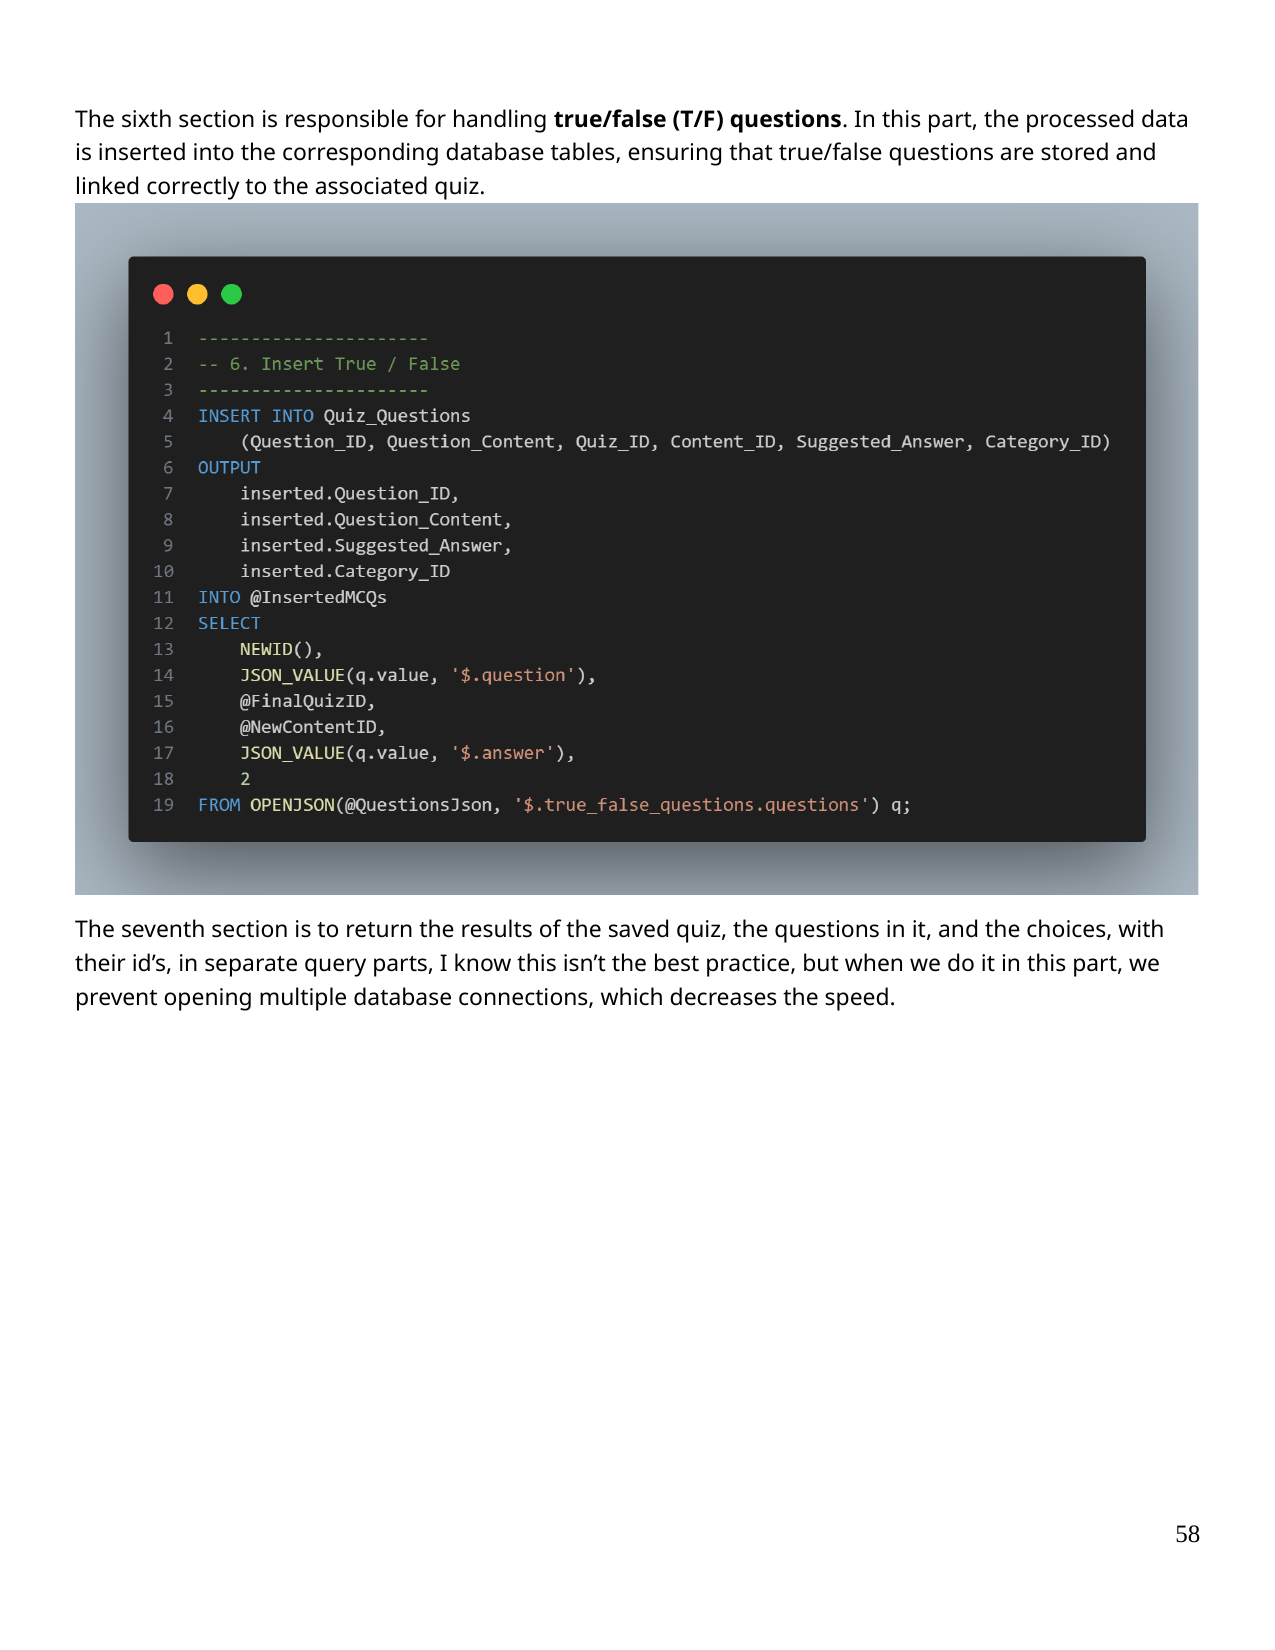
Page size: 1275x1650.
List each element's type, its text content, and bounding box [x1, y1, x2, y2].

text The seventh section is to return the results of the saved quiz, the questions in it, and the choices, with their id’s, in separate query parts, I know this isn’t the best practice, but when we do it in this part, we prevent opening multiple database connections, which decreases the speed. [75, 913, 1200, 1012]
picture [75, 203, 1199, 895]
